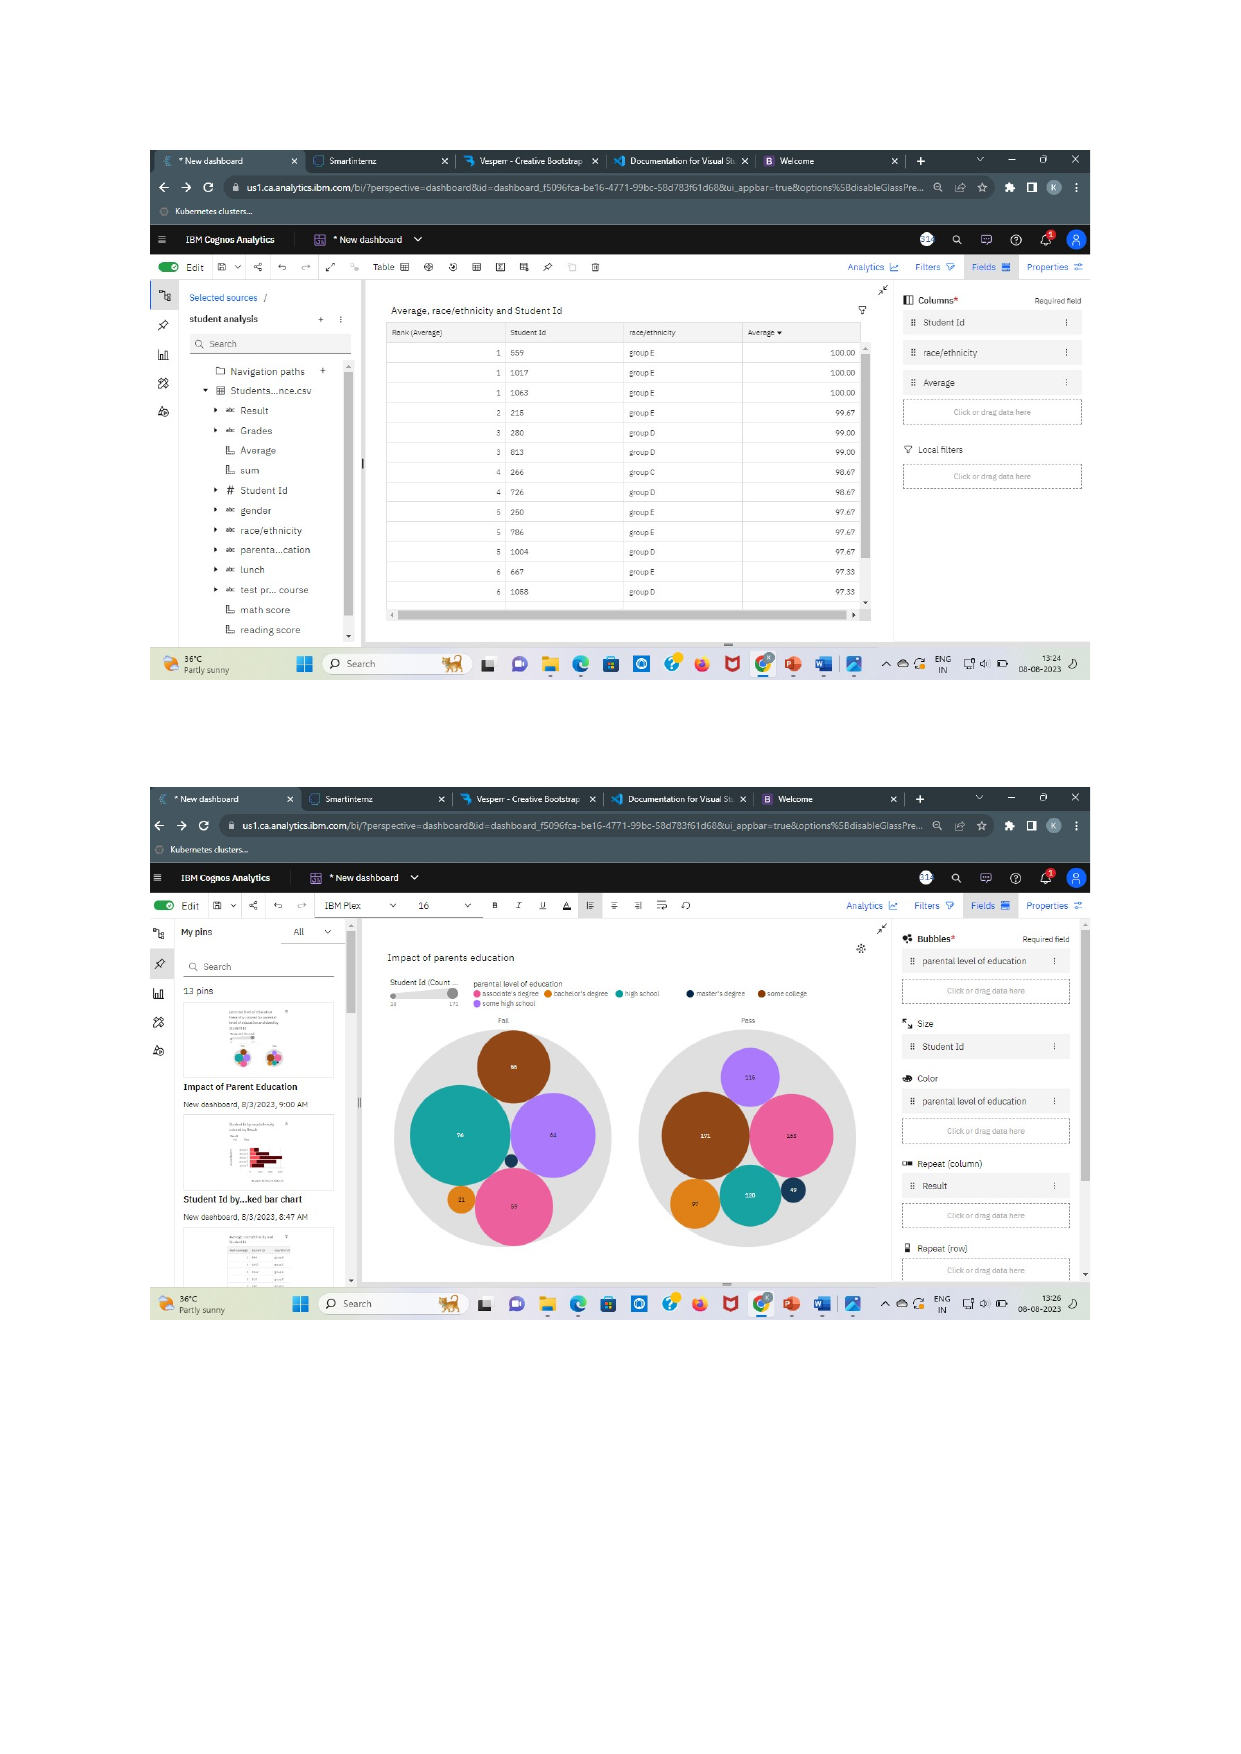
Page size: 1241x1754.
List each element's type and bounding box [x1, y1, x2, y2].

picture [150, 787, 1091, 1320]
picture [150, 150, 1091, 680]
